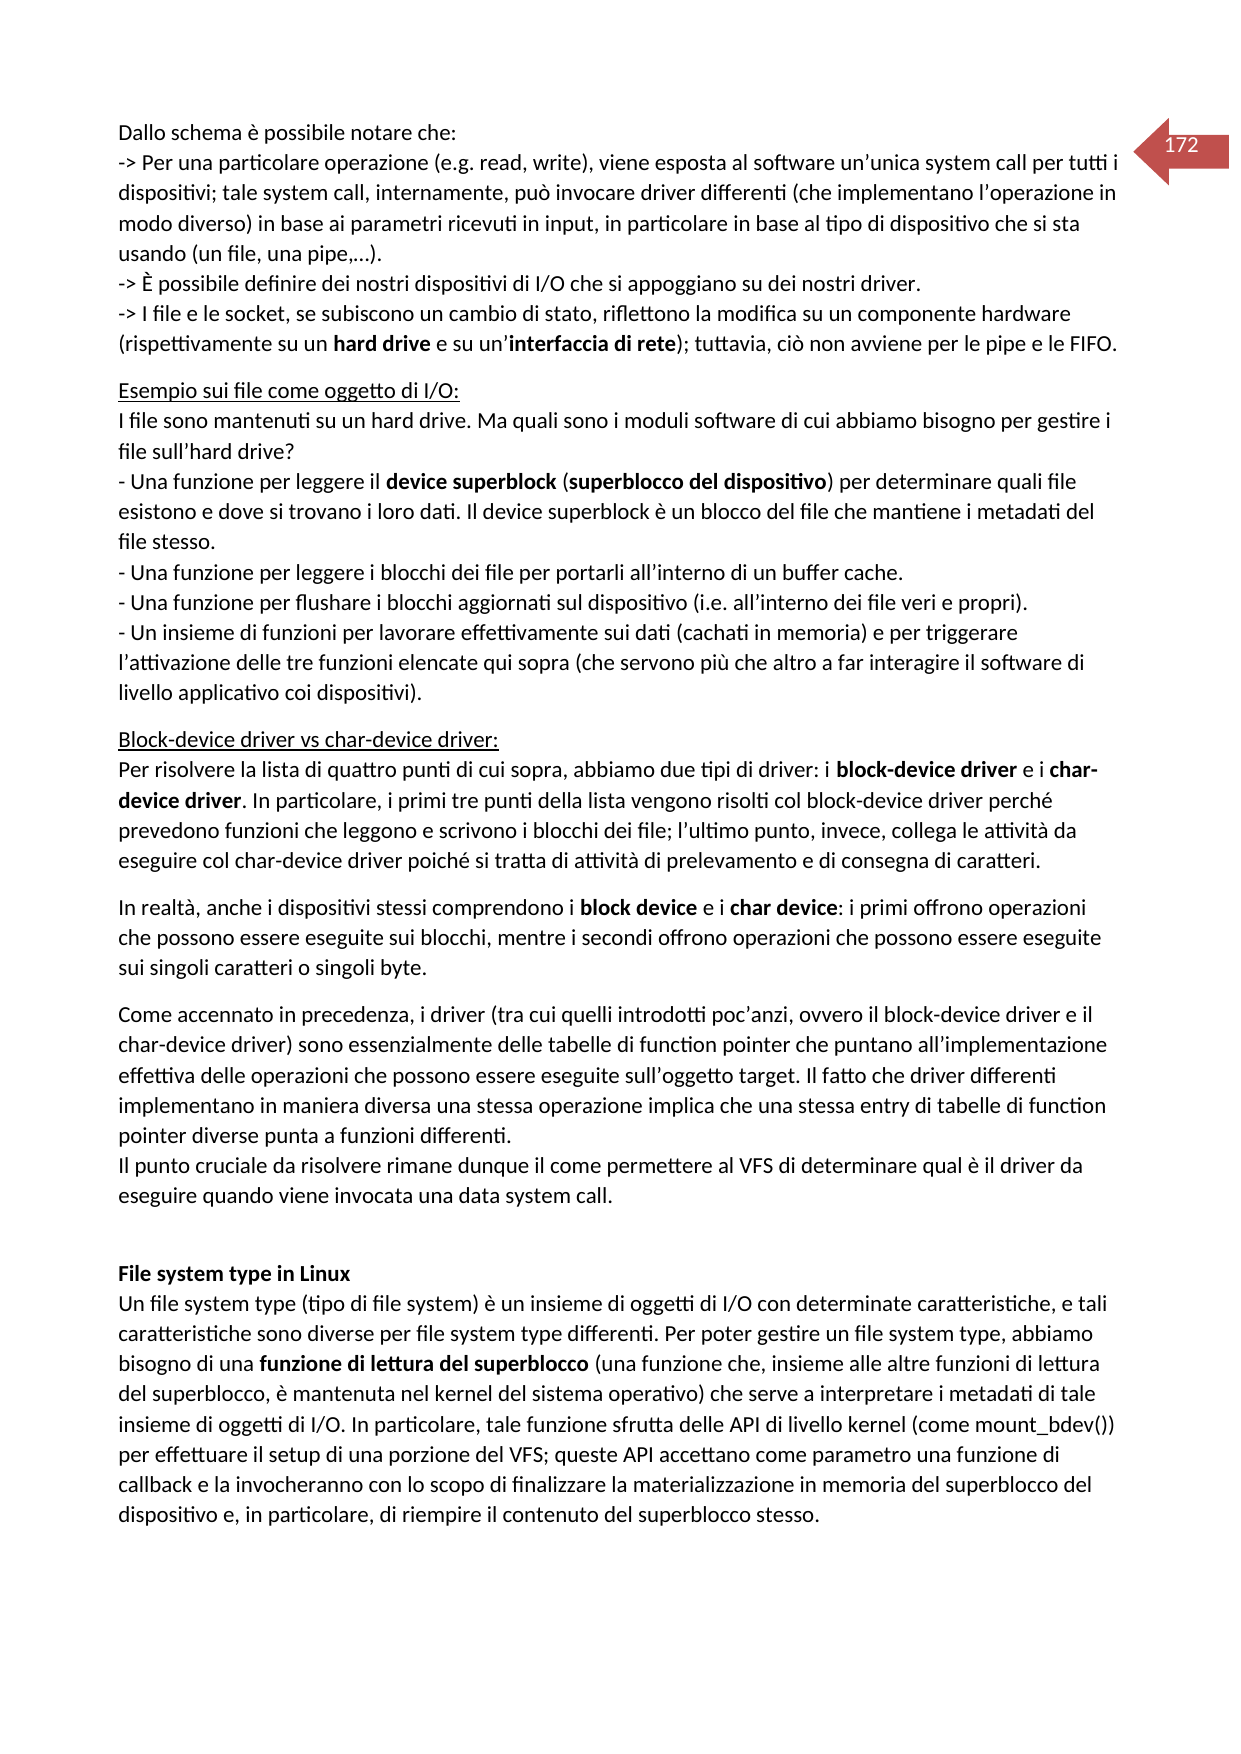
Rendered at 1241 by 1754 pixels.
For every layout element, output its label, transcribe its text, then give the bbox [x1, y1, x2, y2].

text Dallo schema è possibile notare che: -> Per una particolare operazione (e.g. read, write), viene esposta al software un’unica system call per tutti i dispositivi; tale system call, internamente, può invocare driver differenti (che implementano l’operazione in modo diverso) in base ai parametri ricevuti in input, in particolare in base al tipo di dispositivo che si sta usando (un file, una pipe,…). -> È possibile definire dei nostri dispositivi di I/O che si appoggiano su dei nostri driver. -> I file e le socket, se subiscono un cambio di stato, riflettono la modifica su un componente hardware (rispettivamente su un hard drive e su un’interfaccia di rete); tuttavia, ciò non avviene per le pipe e le FIFO. [118, 118, 1122, 358]
text Come accennato in precedenza, i driver (tra cui quelli introdotti poc’anzi, ovvero il block-device driver e il char-device driver) sono essenzialmente delle tabelle di function pointer che puntano all’implementazione effettiva delle operazioni che possono essere eseguite sull’oggetto target. Il fatto che driver differenti implementano in maniera diversa una stessa operazione implica che una stessa entry di tabelle di function pointer diverse punta a funzioni differenti. Il punto cruciale da risolvere rimane dunque il come permettere al VFS di determinare qual è il driver da eseguire quando viene invocata una data system call. [118, 1000, 1122, 1210]
text In realtà, anche i dispositivi stessi comprendono i block device e i char device: i primi offrono operazioni che possono essere eseguite sui blocchi, mentre i secondi offrono operazioni che possono essere eseguite sui singoli caratteri o singoli byte. [118, 893, 1122, 982]
text Esempio sui file come oggetto di I/O: I file sono mantenuti su un hard drive. Ma quali sono i moduli software di cui abbiamo bisogno per gestire i file sull’hard drive? - Una funzione per leggere il device superblock (superblocco del dispositivo) per determinare quali file esistono e dove si trovano i loro dati. Il device superblock è un blocco del file che mantiene i metadati del file stesso. - Una funzione per leggere i blocchi dei file per portarli all’interno di un buffer cache. - Una funzione per flushare i blocchi aggiornati sul dispositivo (i.e. all’interno dei file veri e propri). - Un insieme di funzioni per lavorare effettivamente sui dati (cachati in memoria) e per triggerare l’attivazione delle tre funzioni elencate qui sopra (che servono più che altro a far interagire il software di livello applicativo coi dispositivi). [118, 376, 1122, 707]
text Block-device driver vs char-device driver: Per risolvere la lista di quattro punti di cui sopra, abbiamo due tipi di driver: i block-device driver e i char-device driver. In particolare, i primi tre punti della lista vengono risolti col block-device driver perché prevedono funzioni che leggono e scrivono i blocchi dei file; l’ultimo punto, invece, collega le attività da eseguire col char-device driver poiché si tratta di attività di prelevamento e di consegna di caratteri. [118, 725, 1122, 874]
text File system type in Linux Un file system type (tipo di file system) è un insieme di oggetti di I/O con determinate caratteristiche, e tali caratteristiche sono diverse per file system type differenti. Per poter gestire un file system type, abbiamo bisogno di una funzione di lettura del superblocco (una funzione che, insieme alle altre funzioni di lettura del superblocco, è mantenuta nel kernel del sistema operativo) che serve a interpretare i metadati di tale insieme di oggetti di I/O. In particolare, tale funzione sfrutta delle API di livello kernel (come mount_bdev()) per effettuare il setup di una porzione del VFS; queste API accettano come parametro una funzione di callback e la invocheranno con lo scopo di finalizzare la materializzazione in memoria del superblocco del dispositivo e, in particolare, di riempire il contenuto del superblocco stesso. [118, 1228, 1122, 1528]
